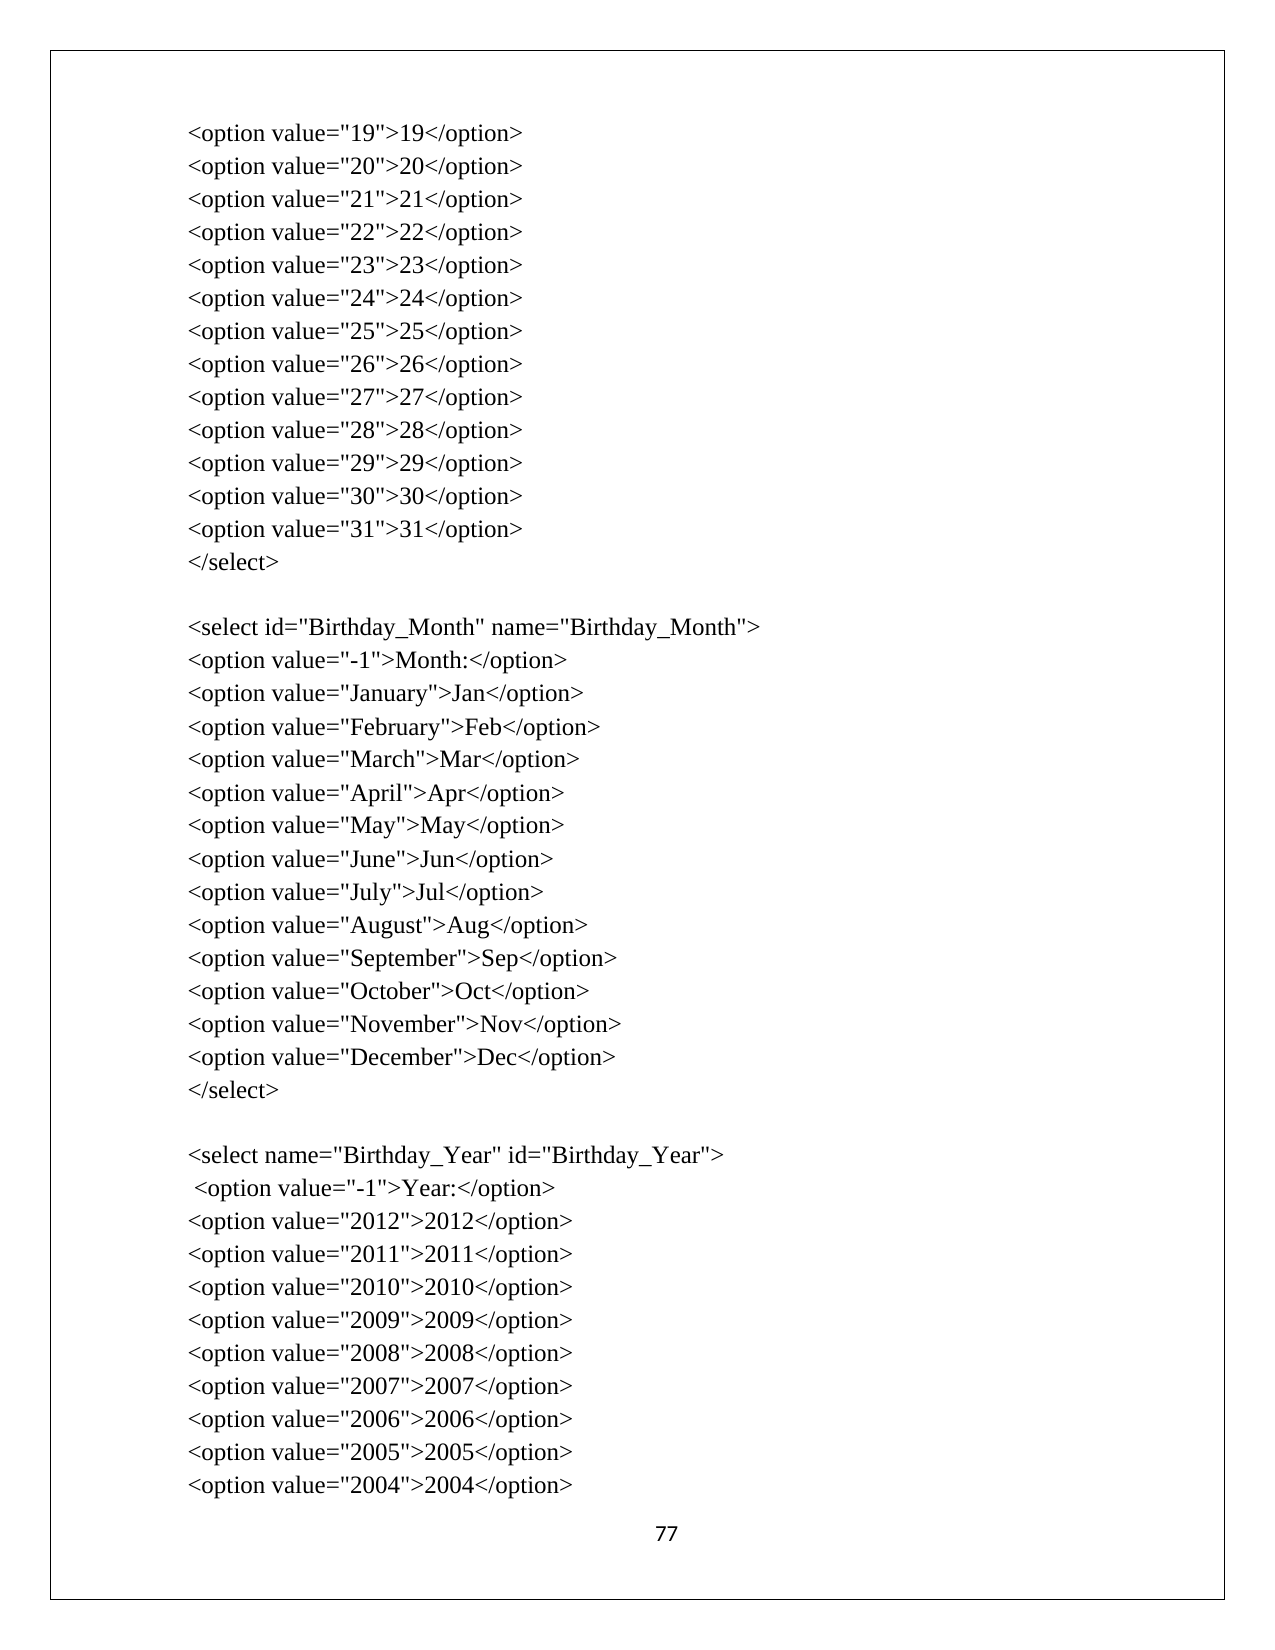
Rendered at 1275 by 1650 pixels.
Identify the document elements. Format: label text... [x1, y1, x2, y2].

text </select> [187, 1075, 1221, 1103]
text <option value="20">20</option> [187, 151, 1221, 180]
text <option value="2012">2012</option> [187, 1206, 1221, 1235]
text <option value="22">22</option> [187, 217, 1221, 246]
text <option value="November">Nov</option> [187, 1009, 1221, 1037]
text <option value="2007">2007</option> [187, 1371, 1221, 1400]
text <option value="June">Jun</option> [187, 844, 1221, 872]
text <option value="29">29</option> [187, 448, 1221, 477]
text <option value="2009">2009</option> [187, 1305, 1221, 1334]
text <option value="28">28</option> [187, 415, 1221, 444]
text <option value="2008">2008</option> [187, 1338, 1221, 1367]
text </select> [187, 547, 1221, 576]
text <option value="2005">2005</option> [187, 1437, 1221, 1466]
text <option value="19">19</option> [187, 118, 1221, 147]
text <option value="30">30</option> [187, 481, 1221, 510]
text <option value="26">26</option> [187, 349, 1221, 378]
text <option value="March">Mar</option> [187, 744, 1221, 773]
text <option value="January">Jan</option> [187, 678, 1221, 707]
text <option value="April">Apr</option> [187, 778, 1221, 806]
text <option value="August">Aug</option> [187, 910, 1221, 938]
text <option value="May">May</option> [187, 811, 1221, 839]
text <select name="Birthday_Year" id="Birthday_Year"> [187, 1140, 1221, 1169]
text <option value="27">27</option> [187, 382, 1221, 411]
text <option value="25">25</option> [187, 316, 1221, 345]
text <option value="2011">2011</option> [187, 1239, 1221, 1268]
text <option value="-1">Month:</option> [187, 646, 1221, 674]
text <option value="February">Feb</option> [187, 712, 1221, 740]
text <option value="December">Dec</option> [187, 1042, 1221, 1071]
text <option value="September">Sep</option> [187, 943, 1221, 971]
text <select id="Birthday_Month" name="Birthday_Month"> [187, 612, 1221, 641]
text <option value="July">Jul</option> [187, 877, 1221, 905]
text <option value="21">21</option> [187, 184, 1221, 213]
text <option value="2010">2010</option> [187, 1272, 1221, 1301]
text <option value="2006">2006</option> [187, 1404, 1221, 1433]
text <option value="October">Oct</option> [187, 976, 1221, 1004]
text <option value="2004">2004</option> [187, 1470, 1221, 1499]
text <option value="24">24</option> [187, 283, 1221, 312]
text <option value="-1">Year:</option> [187, 1173, 1221, 1202]
text <option value="23">23</option> [187, 250, 1221, 279]
text <option value="31">31</option> [187, 514, 1221, 543]
